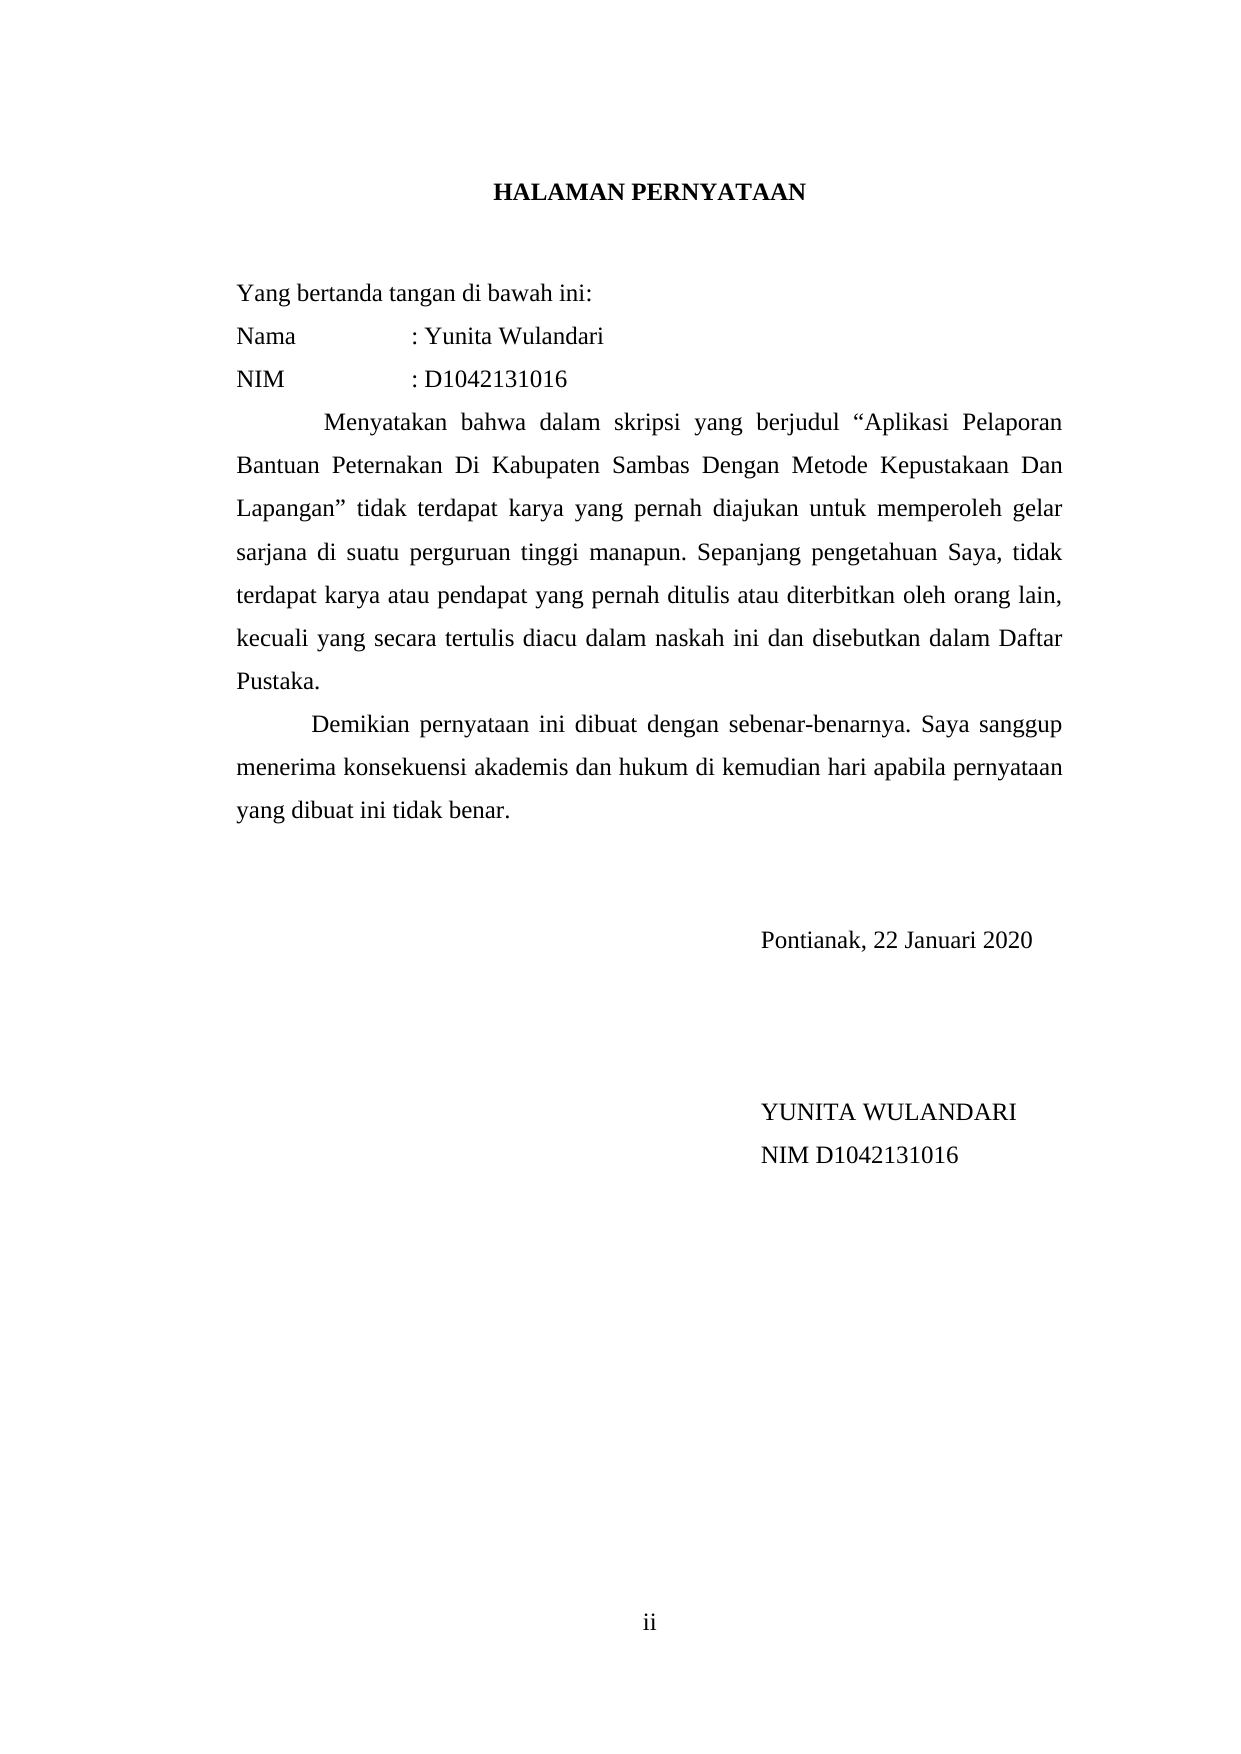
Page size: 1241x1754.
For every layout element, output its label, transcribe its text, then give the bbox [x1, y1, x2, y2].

text Menyatakan bahwa dalam skripsi yang berjudul “Aplikasi Pelaporan Bantuan Peternakan Di Kabupaten Sambas Dengan Metode Kepustakaan Dan Lapangan” tidak terdapat karya yang pernah diajukan untuk memperoleh gelar sarjana di suatu perguruan tinggi manapun. Sepanjang pengetahuan Saya, tidak terdapat karya atau pendapat yang pernah ditulis atau diterbitkan oleh orang lain, kecuali yang secara tertulis diacu dalam naskah ini dan disebutkan dalam Daftar Pustaka. [236, 407, 1063, 695]
text Pontianak, 22 Januari 2020 [673, 925, 1063, 953]
text Demikian pernyataan ini dibuat dengan sebenar-benarnya. Saya sanggup menerima konsekuensi akademis dan hukum di kemudian hari apabila pernyataan yang dibuat ini tidak benar. [236, 709, 1063, 824]
text Yang bertanda tangan di bawah ini: [236, 278, 1063, 307]
text NIM D1042131016 [673, 1140, 1063, 1169]
text YUNITA WULANDARI [673, 1097, 1063, 1126]
text NIM : D1042131016 [236, 364, 1063, 393]
text Nama : Yunita Wulandari [236, 321, 1063, 350]
text Halaman Pernyataan [236, 177, 1063, 206]
